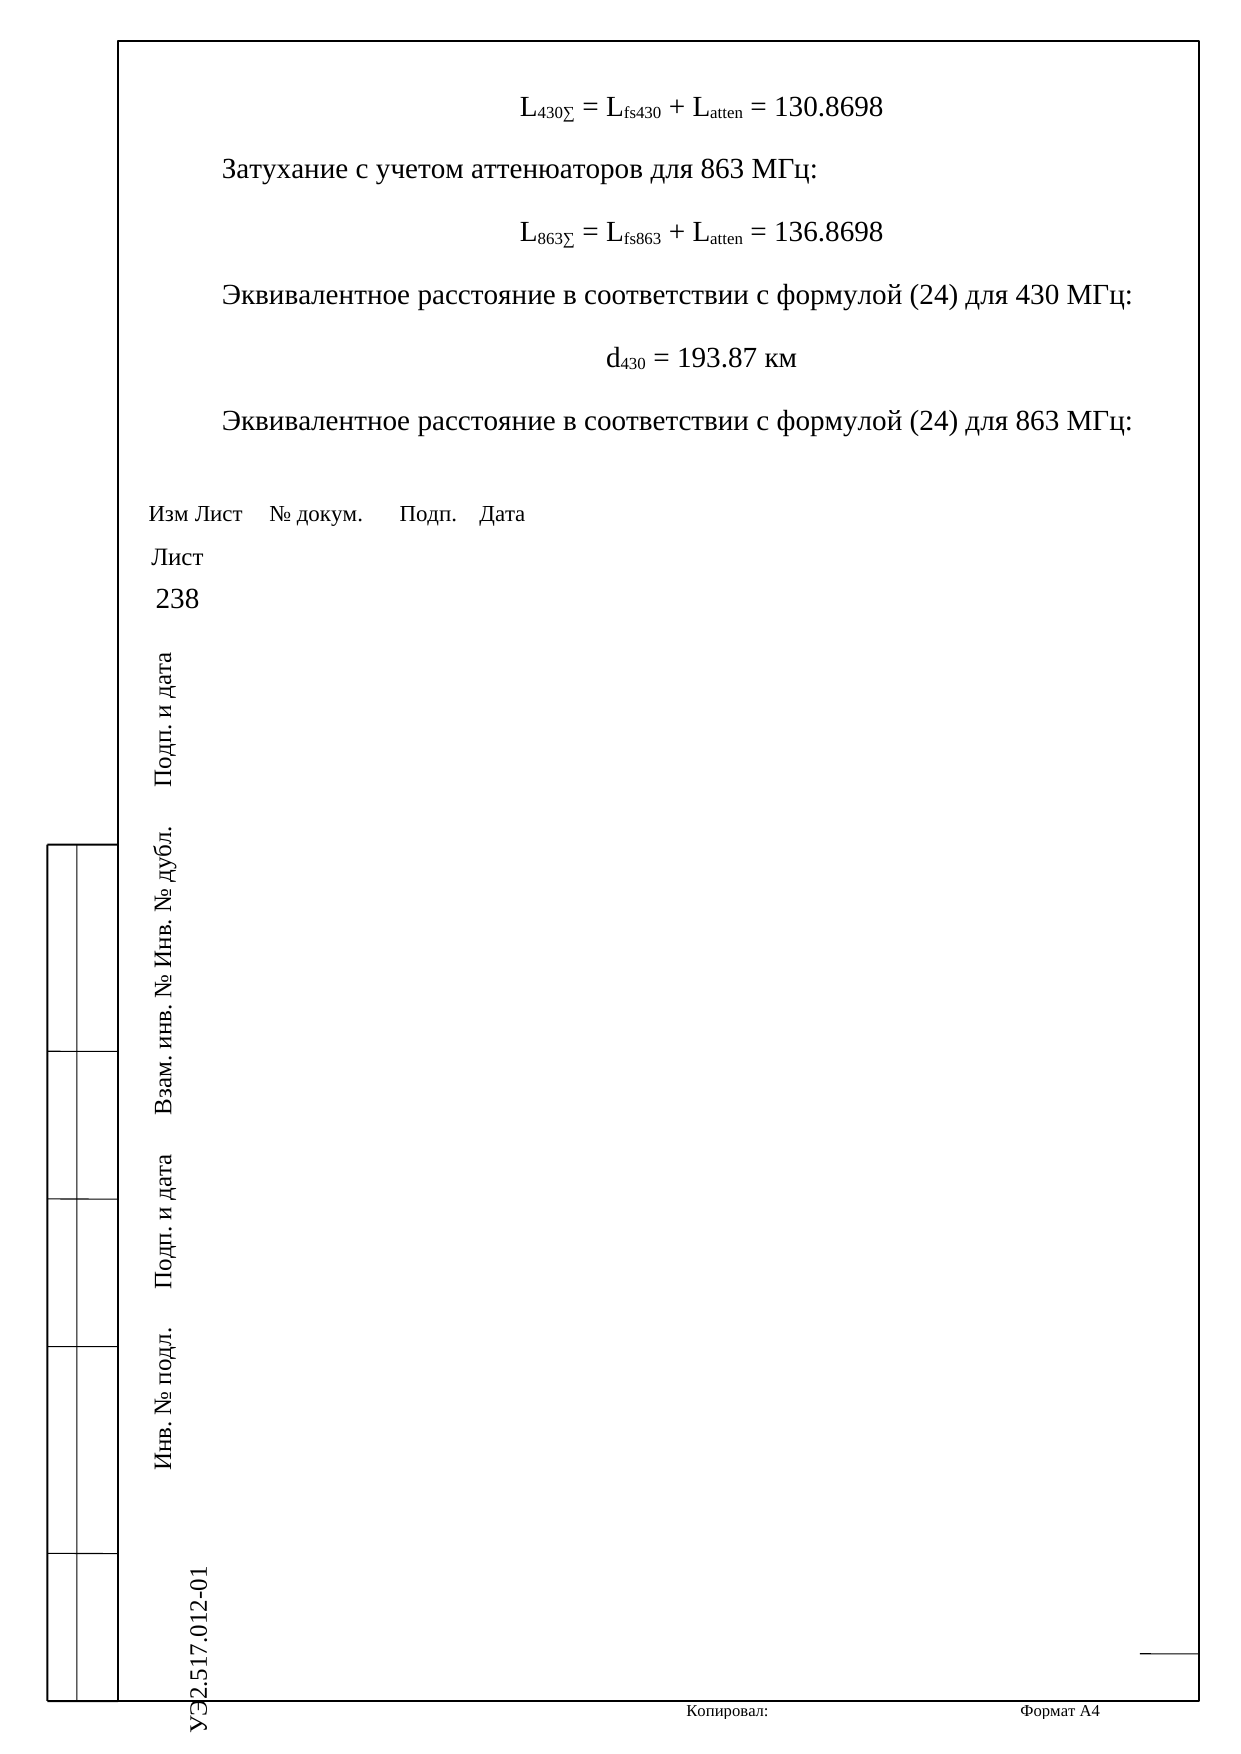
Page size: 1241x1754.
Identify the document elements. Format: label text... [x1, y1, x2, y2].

text L863∑ = Lfs863 + Latten = 136.8698 [148, 214, 1181, 248]
text d430 = 193.87 км [148, 340, 1181, 373]
text Эквивалентное расстояние в соответствии с формулой (24) для 863 МГц: [148, 403, 1181, 436]
text Затухание с учетом аттенюаторов для 863 МГц: [148, 151, 1181, 185]
text L430∑ = Lfs430 + Latten = 130.8698 [148, 89, 1181, 122]
text Эквивалентное расстояние в соответствии с формулой (24) для 430 МГц: [148, 277, 1181, 311]
